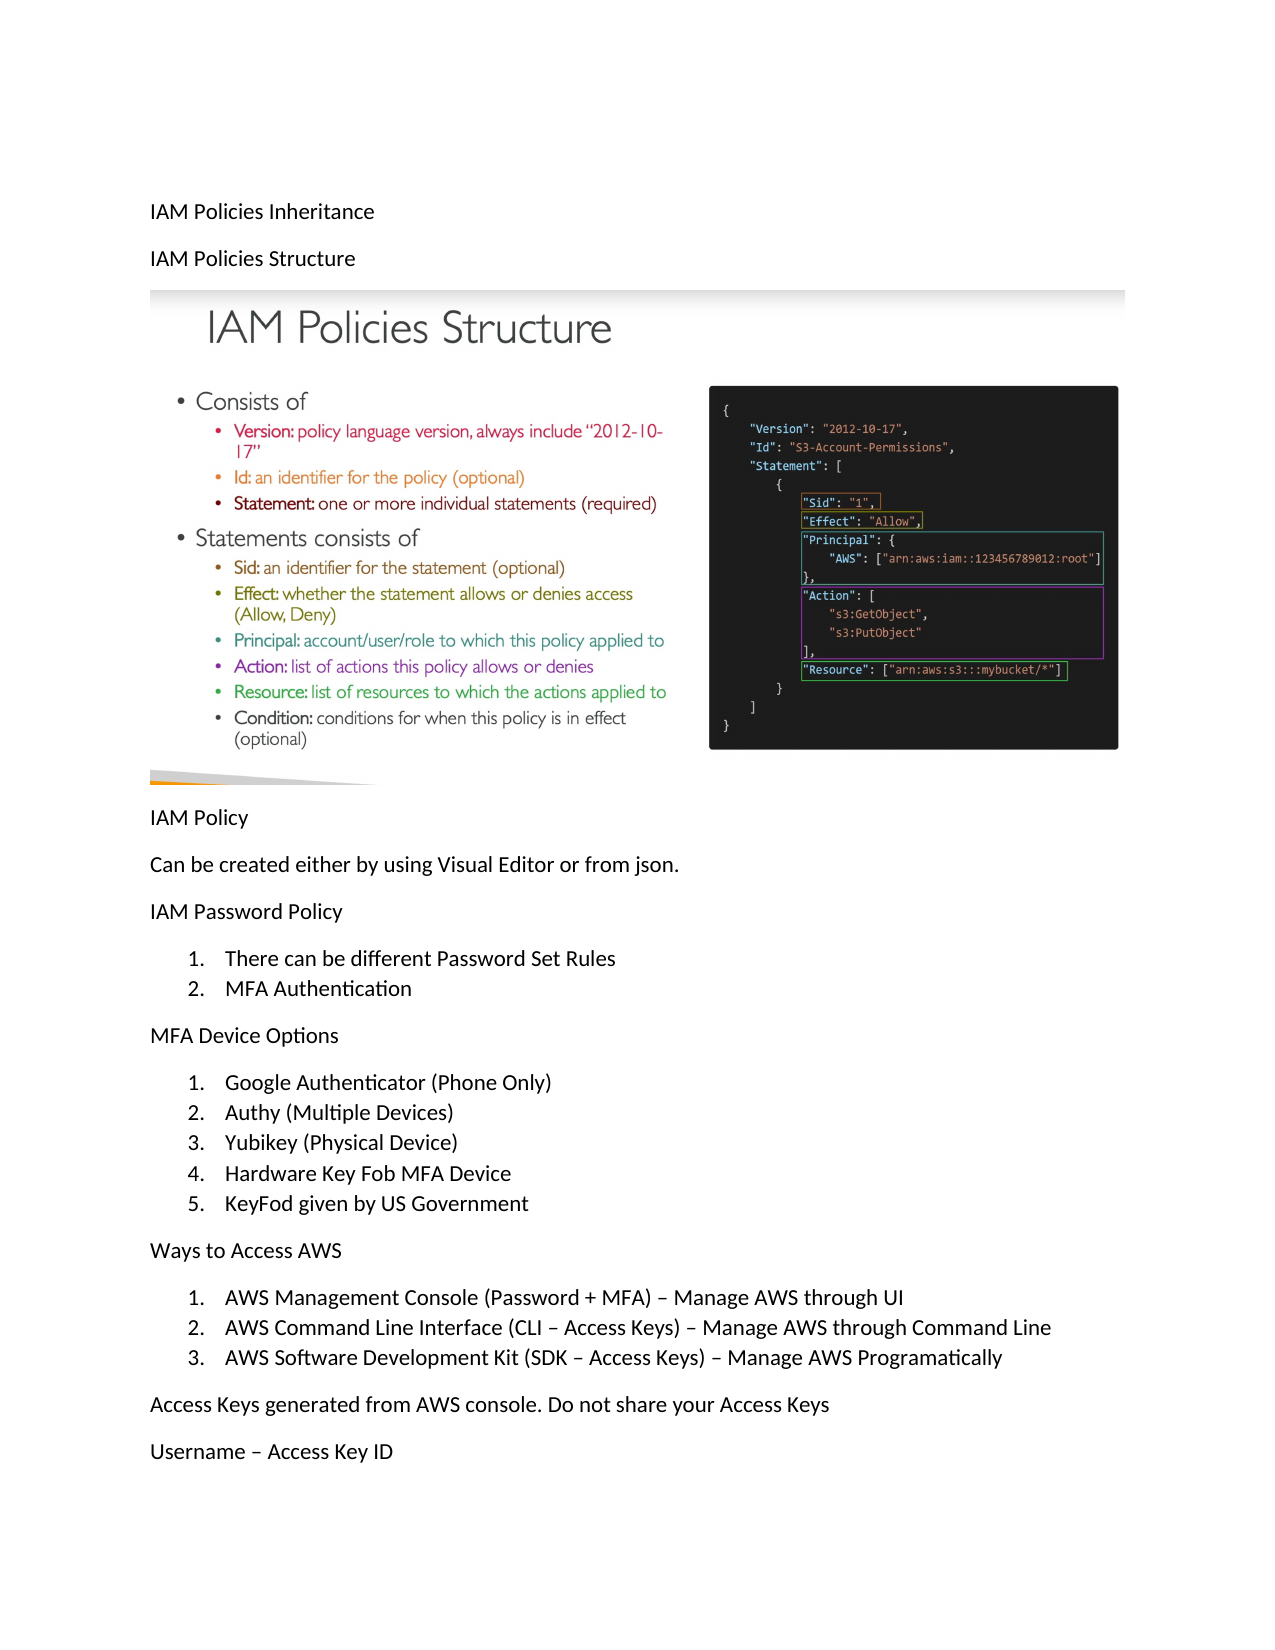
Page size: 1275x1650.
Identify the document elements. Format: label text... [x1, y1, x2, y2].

text IAM Policy [150, 803, 1125, 831]
picture [150, 290, 1125, 785]
list Yubikey (Physical Device) [187, 1128, 1125, 1156]
text IAM Policies Inheritance [150, 197, 1125, 225]
text Can be created either by using Visual Editor or from json. [150, 850, 1125, 878]
text IAM Password Policy [150, 897, 1125, 925]
text MFA Device Options [150, 1021, 1125, 1049]
list AWS Command Line Interface (CLI – Access Keys) – Manage AWS through Command Line [187, 1313, 1125, 1341]
list Google Authenticator (Phone Only) [187, 1068, 1125, 1096]
list MFA Authentication [187, 974, 1125, 1002]
text Access Keys generated from AWS console. Do not share your Access Keys [150, 1390, 1125, 1418]
list There can be different Password Set Rules [187, 944, 1125, 972]
list AWS Management Console (Password + MFA) – Manage AWS through UI [187, 1283, 1125, 1311]
list KeyFod given by US Government [187, 1189, 1125, 1217]
text IAM Policies Structure [150, 244, 1125, 272]
text Username – Access Key ID [150, 1437, 1125, 1465]
text Ways to Access AWS [150, 1236, 1125, 1264]
list Authy (Multiple Devices) [187, 1098, 1125, 1126]
list AWS Software Development Kit (SDK – Access Keys) – Manage AWS Programatically [187, 1343, 1125, 1371]
list Hardware Key Fob MFA Device [187, 1159, 1125, 1187]
